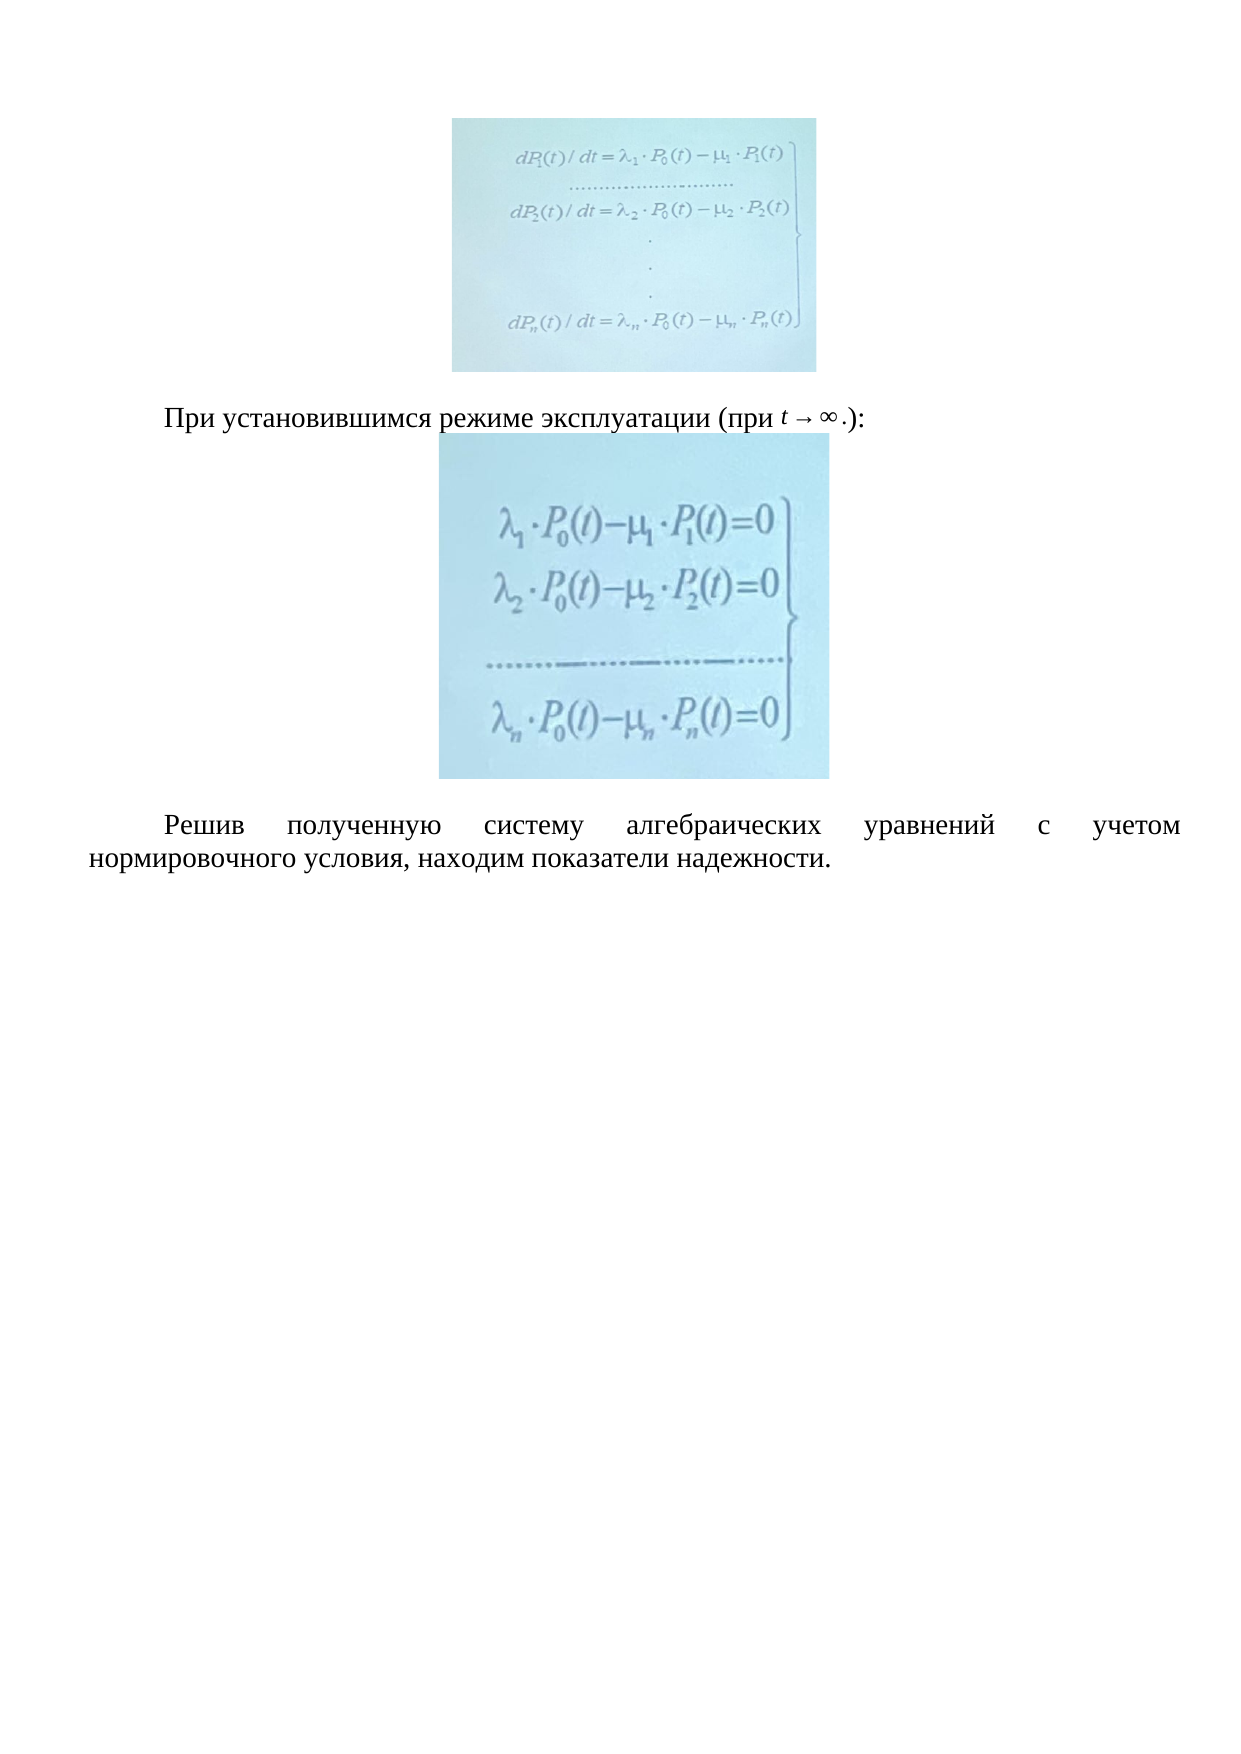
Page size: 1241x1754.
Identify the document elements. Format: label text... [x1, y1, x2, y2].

text При установившимся режиме эксплуатации (при ): [164, 400, 1181, 433]
text Решив полученную систему алгебраических уравнений с учетом нормировочного условия, находим показатели надежности. [89, 807, 1181, 874]
picture [451, 118, 817, 372]
picture [438, 433, 830, 779]
